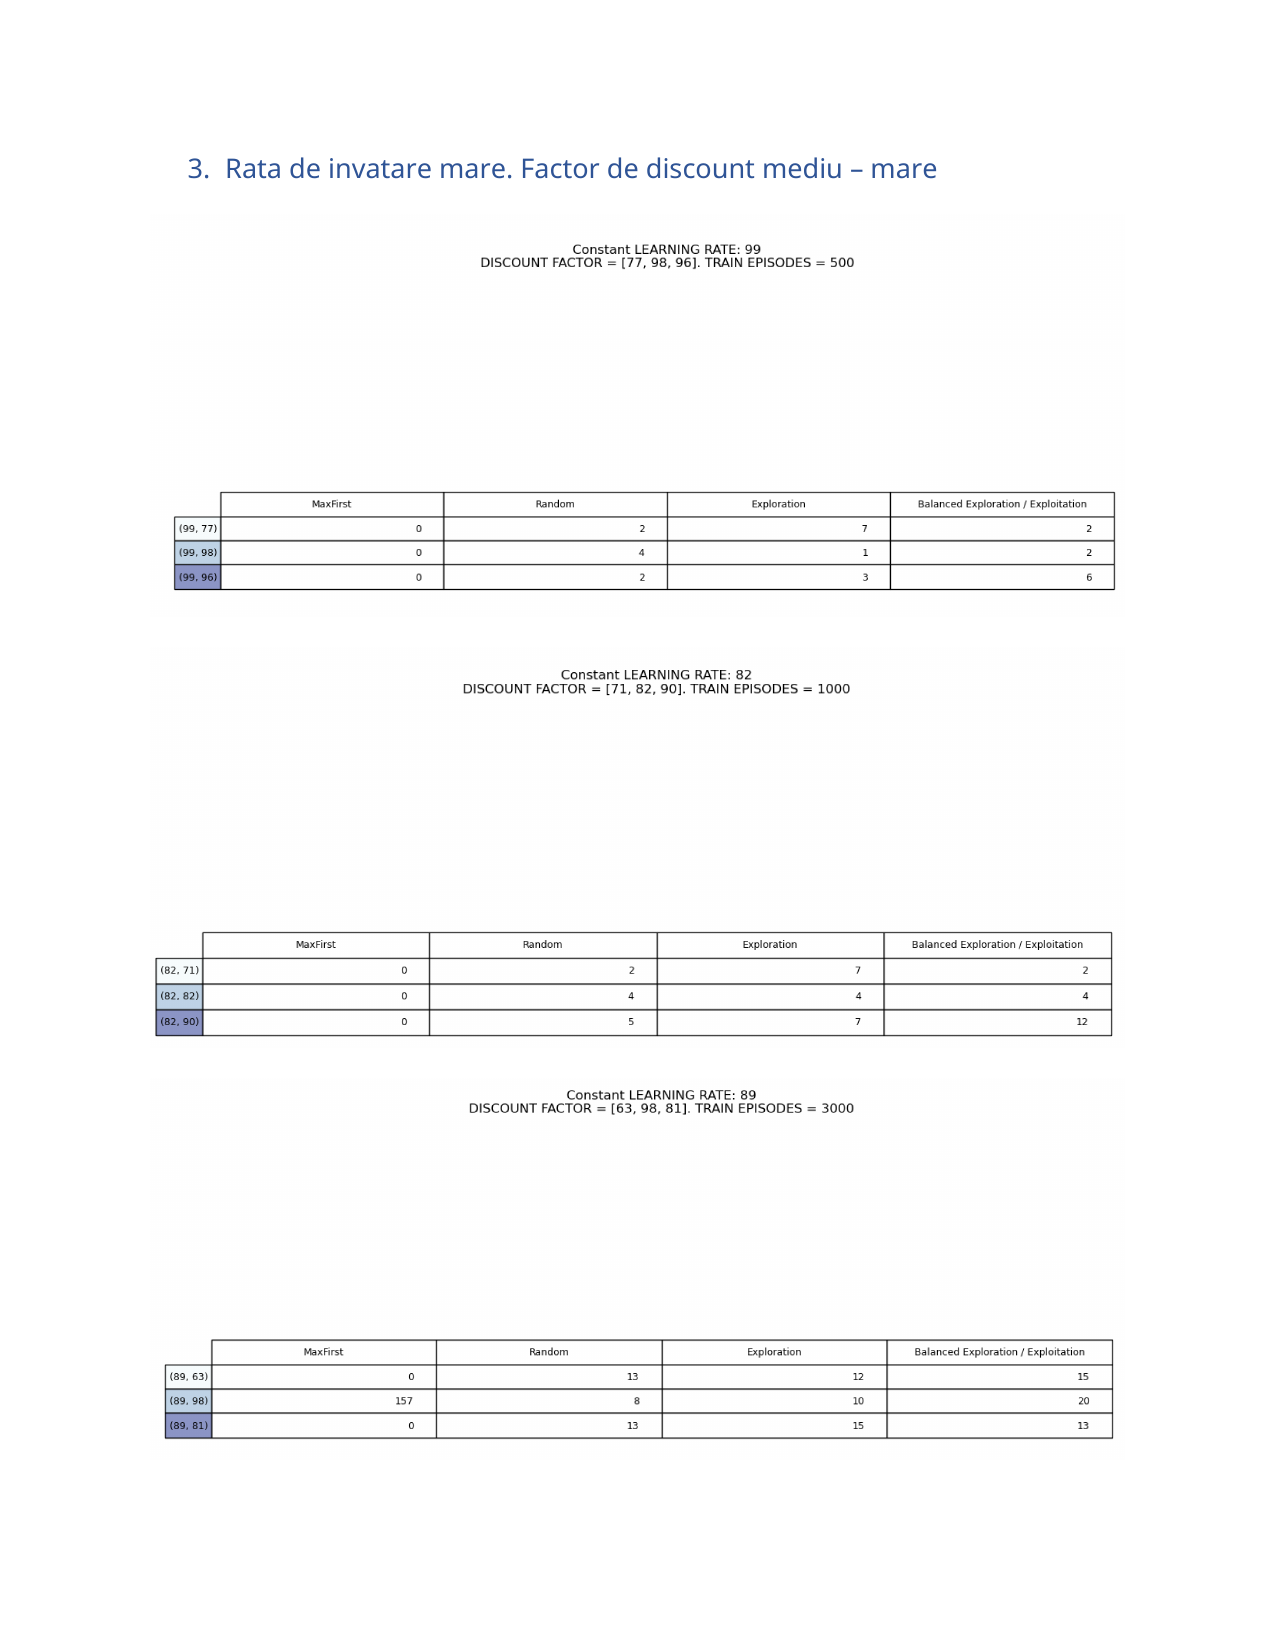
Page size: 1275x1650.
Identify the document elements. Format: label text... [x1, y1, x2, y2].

subtitle Rata de invatare mare. Factor de discount mediu – mare [187, 150, 1125, 187]
picture [150, 647, 1125, 1048]
picture [150, 214, 1125, 617]
picture [150, 1078, 1125, 1460]
